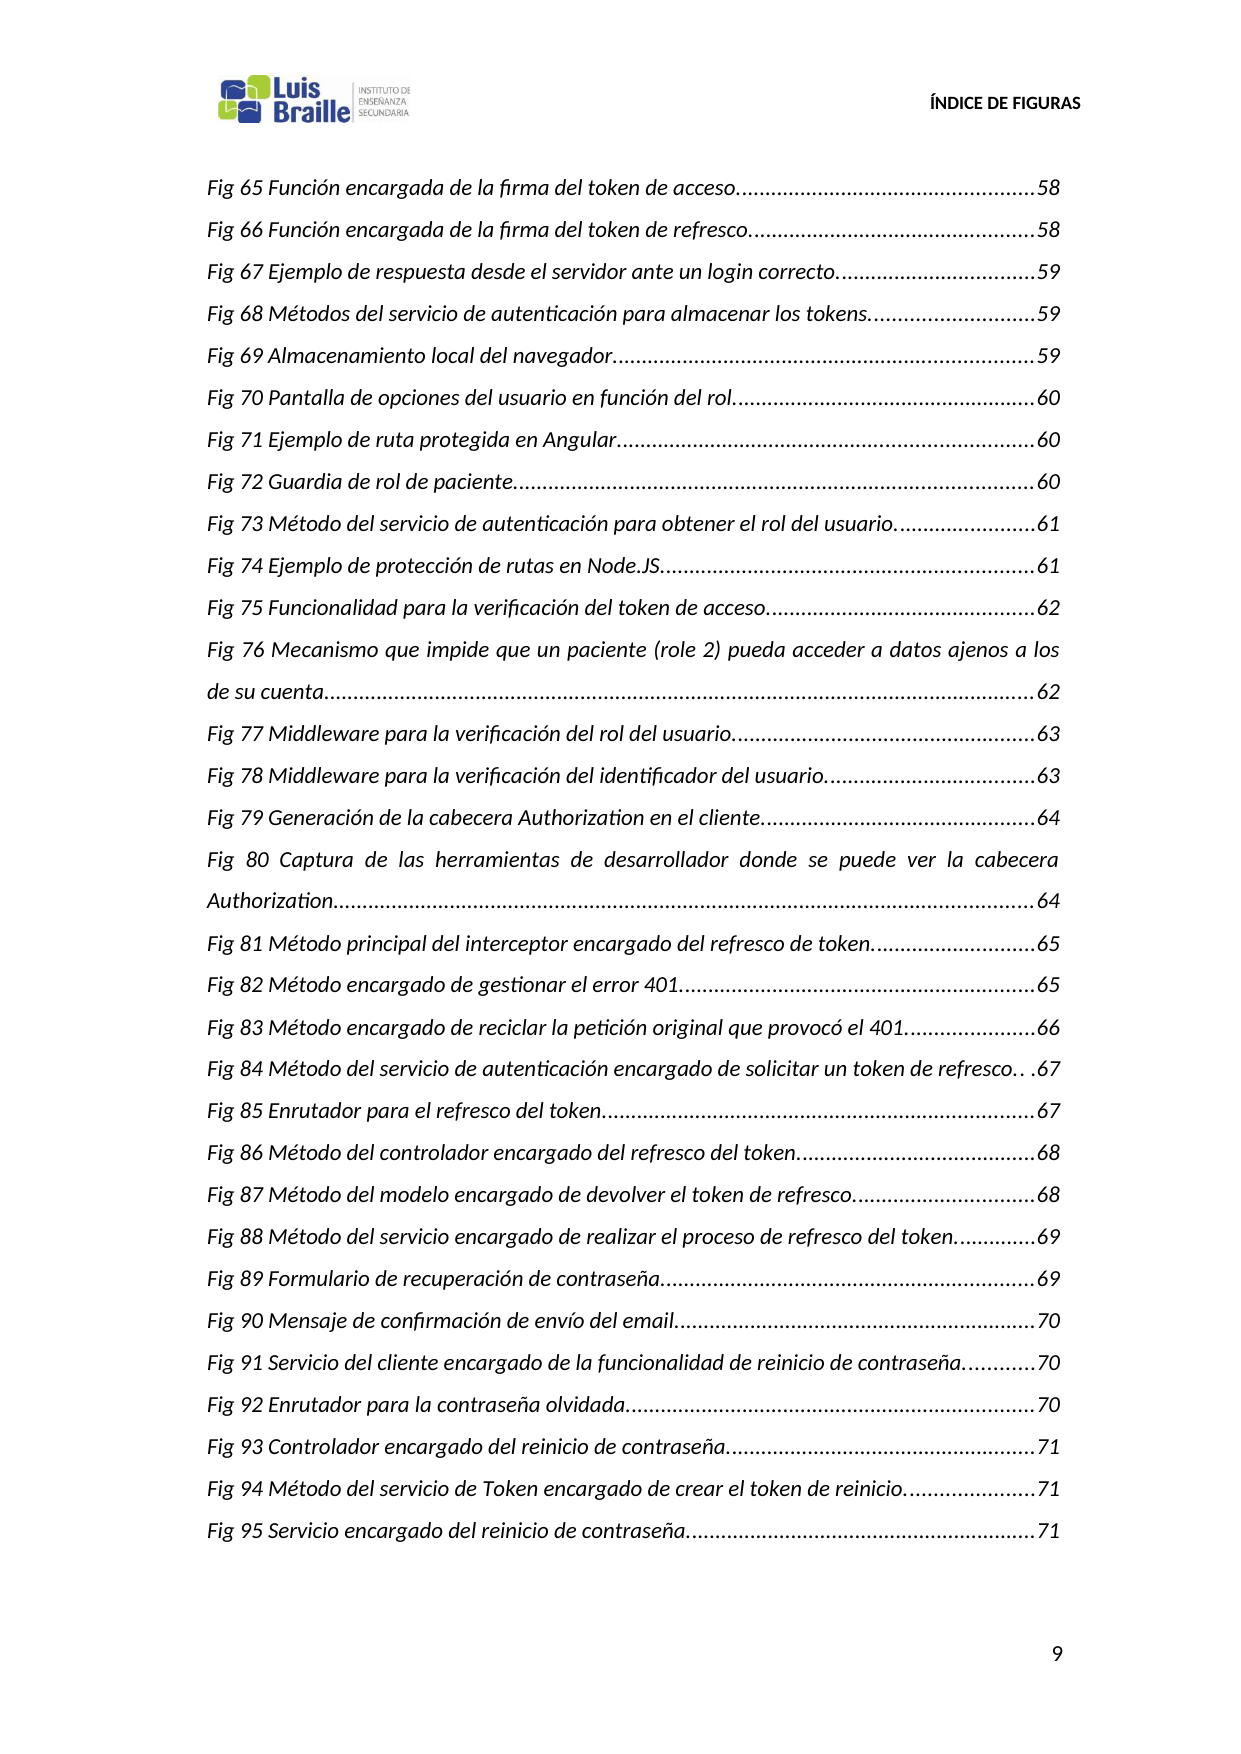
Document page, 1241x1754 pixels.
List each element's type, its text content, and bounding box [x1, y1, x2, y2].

text Fig 90 Mensaje de confirmación de envío del email. 70 [207, 1306, 1063, 1334]
text Fig 87 Método del modelo encargado de devolver el token de refresco. 68 [207, 1181, 1063, 1208]
text Fig 73 Método del servicio de autenticación para obtener el rol del usuario. 61 [207, 509, 1063, 537]
text Fig 86 Método del controlador encargado del refresco del token. 68 [207, 1138, 1063, 1167]
text Fig 83 Método encargado de reciclar la petición original que provocó el 401. 66 [207, 1013, 1063, 1041]
text Fig 92 Enrutador para la contraseña olvidada. 70 [207, 1390, 1063, 1418]
text Fig 65 Función encargada de la firma del token de acceso. 58 [207, 173, 1063, 201]
text Fig 69 Almacenamiento local del navegador. 59 [207, 341, 1063, 369]
text Fig 74 Ejemplo de protección de rutas en Node.JS. 61 [207, 551, 1063, 579]
text Fig 68 Métodos del servicio de autenticación para almacenar los tokens. 59 [207, 299, 1063, 327]
text Fig 66 Función encargada de la firma del token de refresco. 58 [207, 215, 1063, 243]
text Fig 93 Controlador encargado del reinicio de contraseña. 71 [207, 1432, 1063, 1460]
text Fig 84 Método del servicio de autenticación encargado de solicitar un token de refresco. 67 [207, 1054, 1063, 1083]
text Fig 82 Método encargado de gestionar el error 401. 65 [207, 971, 1063, 999]
text Fig 95 Servicio encargado del reinicio de contraseña. 71 [207, 1516, 1063, 1544]
text Fig 91 Servicio del cliente encargado de la funcionalidad de reinicio de contraseña. 70 [207, 1348, 1063, 1376]
text Fig 81 Método principal del interceptor encargado del refresco de token. 65 [207, 929, 1063, 957]
text Fig 94 Método del servicio de Token encargado de crear el token de reinicio. 71 [207, 1474, 1063, 1502]
text Fig 76 Mecanismo que impide que un paciente (role 2) pueda acceder a datos ajenos a los de su cuenta. 62 [207, 635, 1063, 705]
text Fig 67 Ejemplo de respuesta desde el servidor ante un login correcto. 59 [207, 257, 1063, 285]
text Fig 71 Ejemplo de ruta protegida en Angular. 60 [207, 425, 1063, 453]
text Fig 72 Guardia de rol de paciente. 60 [207, 467, 1063, 495]
text Fig 77 Middleware para la verificación del rol del usuario. 63 [207, 719, 1063, 747]
text Fig 85 Enrutador para el refresco del token. 67 [207, 1097, 1063, 1124]
text Fig 78 Middleware para la verificación del identificador del usuario. 63 [207, 761, 1063, 789]
text Fig 70 Pantalla de opciones del usuario en función del rol. 60 [207, 383, 1063, 411]
text Fig 80 Captura de las herramientas de desarrollador donde se puede ver la cabecera Authorization. 64 [207, 845, 1063, 915]
text Fig 75 Funcionalidad para la verificación del token de acceso. 62 [207, 593, 1063, 621]
text Fig 89 Formulario de recuperación de contraseña. 69 [207, 1264, 1063, 1292]
text Fig 79 Generación de la cabecera Authorization en el cliente. 64 [207, 803, 1063, 831]
text Fig 88 Método del servicio encargado de realizar el proceso de refresco del token. 69 [207, 1222, 1063, 1251]
